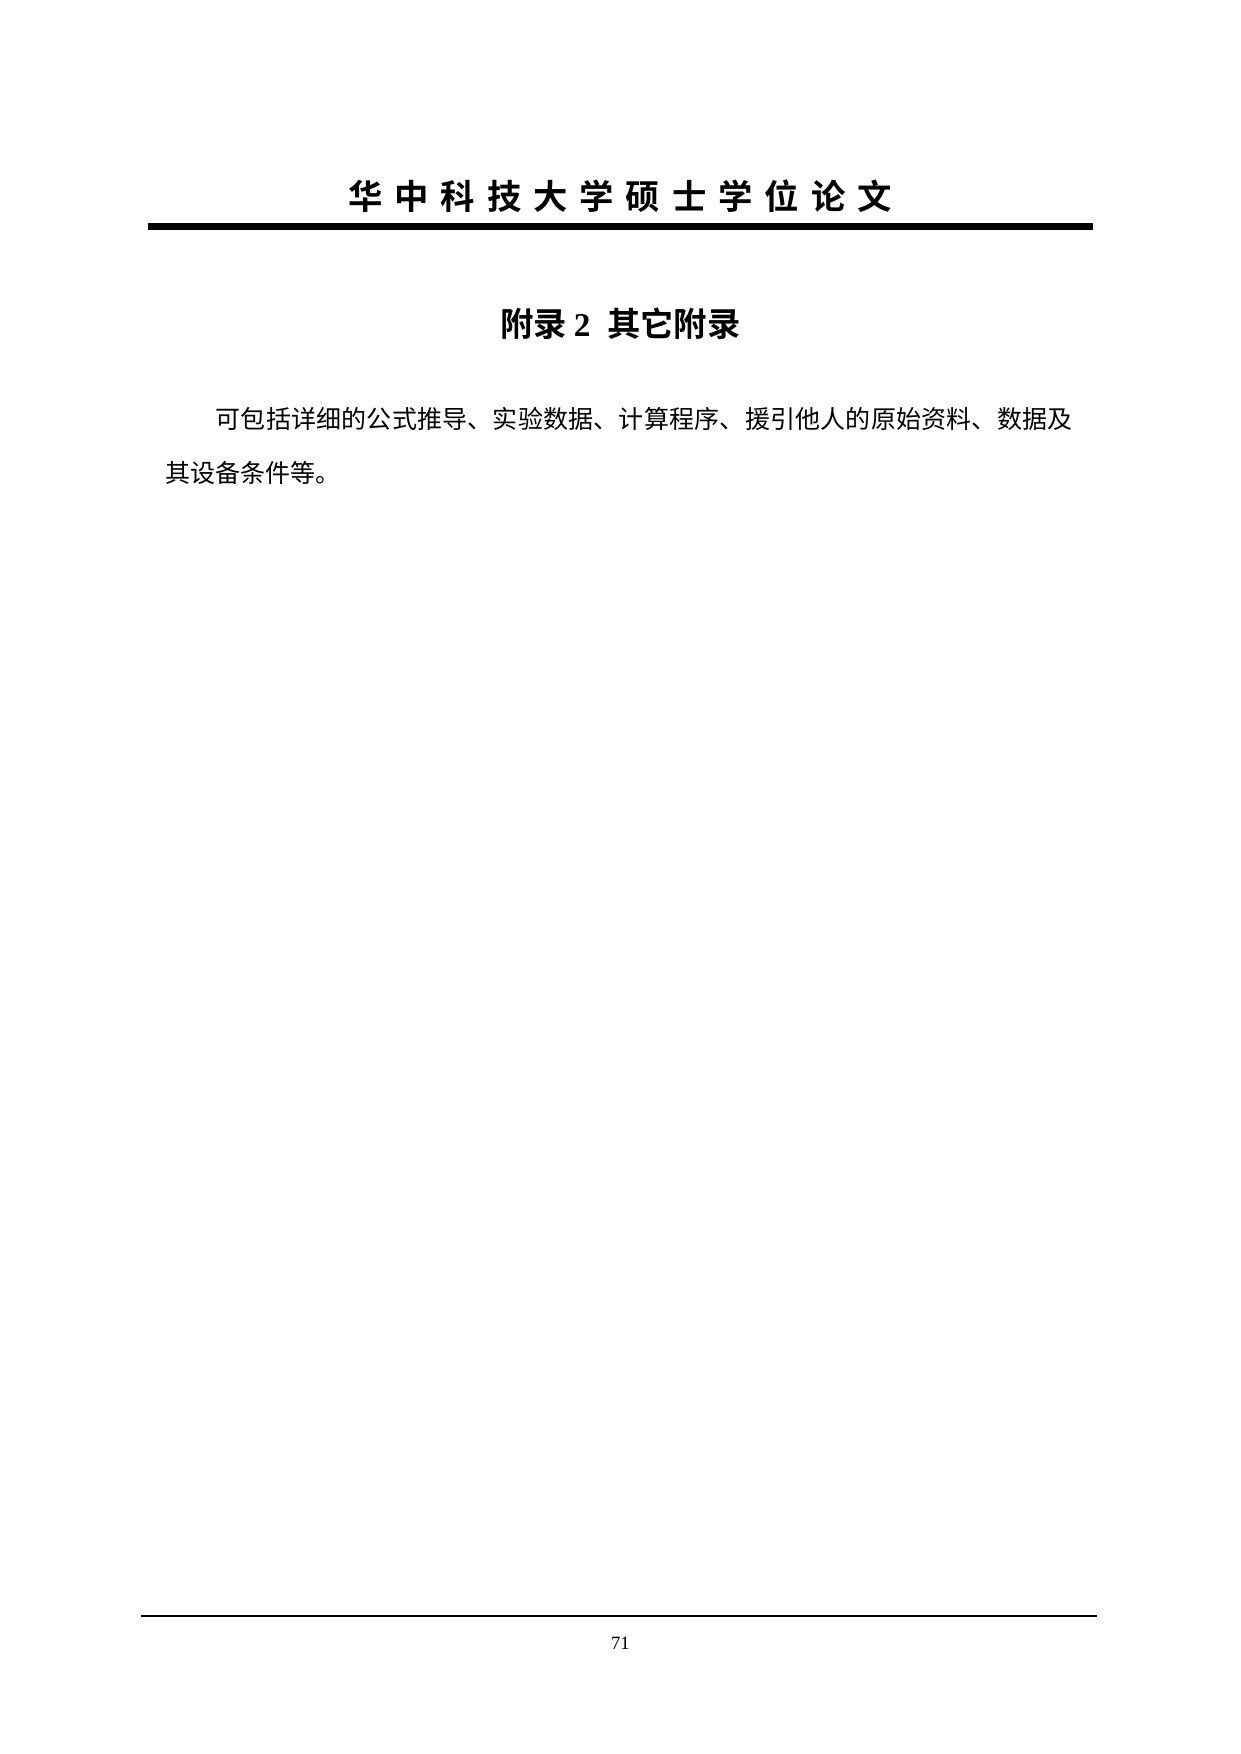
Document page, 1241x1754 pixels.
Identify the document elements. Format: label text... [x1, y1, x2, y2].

text 可包括详细的公式推导、实验数据、计算程序、援引他人的原始资料、数据及其设备条件等。 [165, 399, 1075, 490]
subtitle 附录2 其它附录 [165, 298, 1075, 346]
